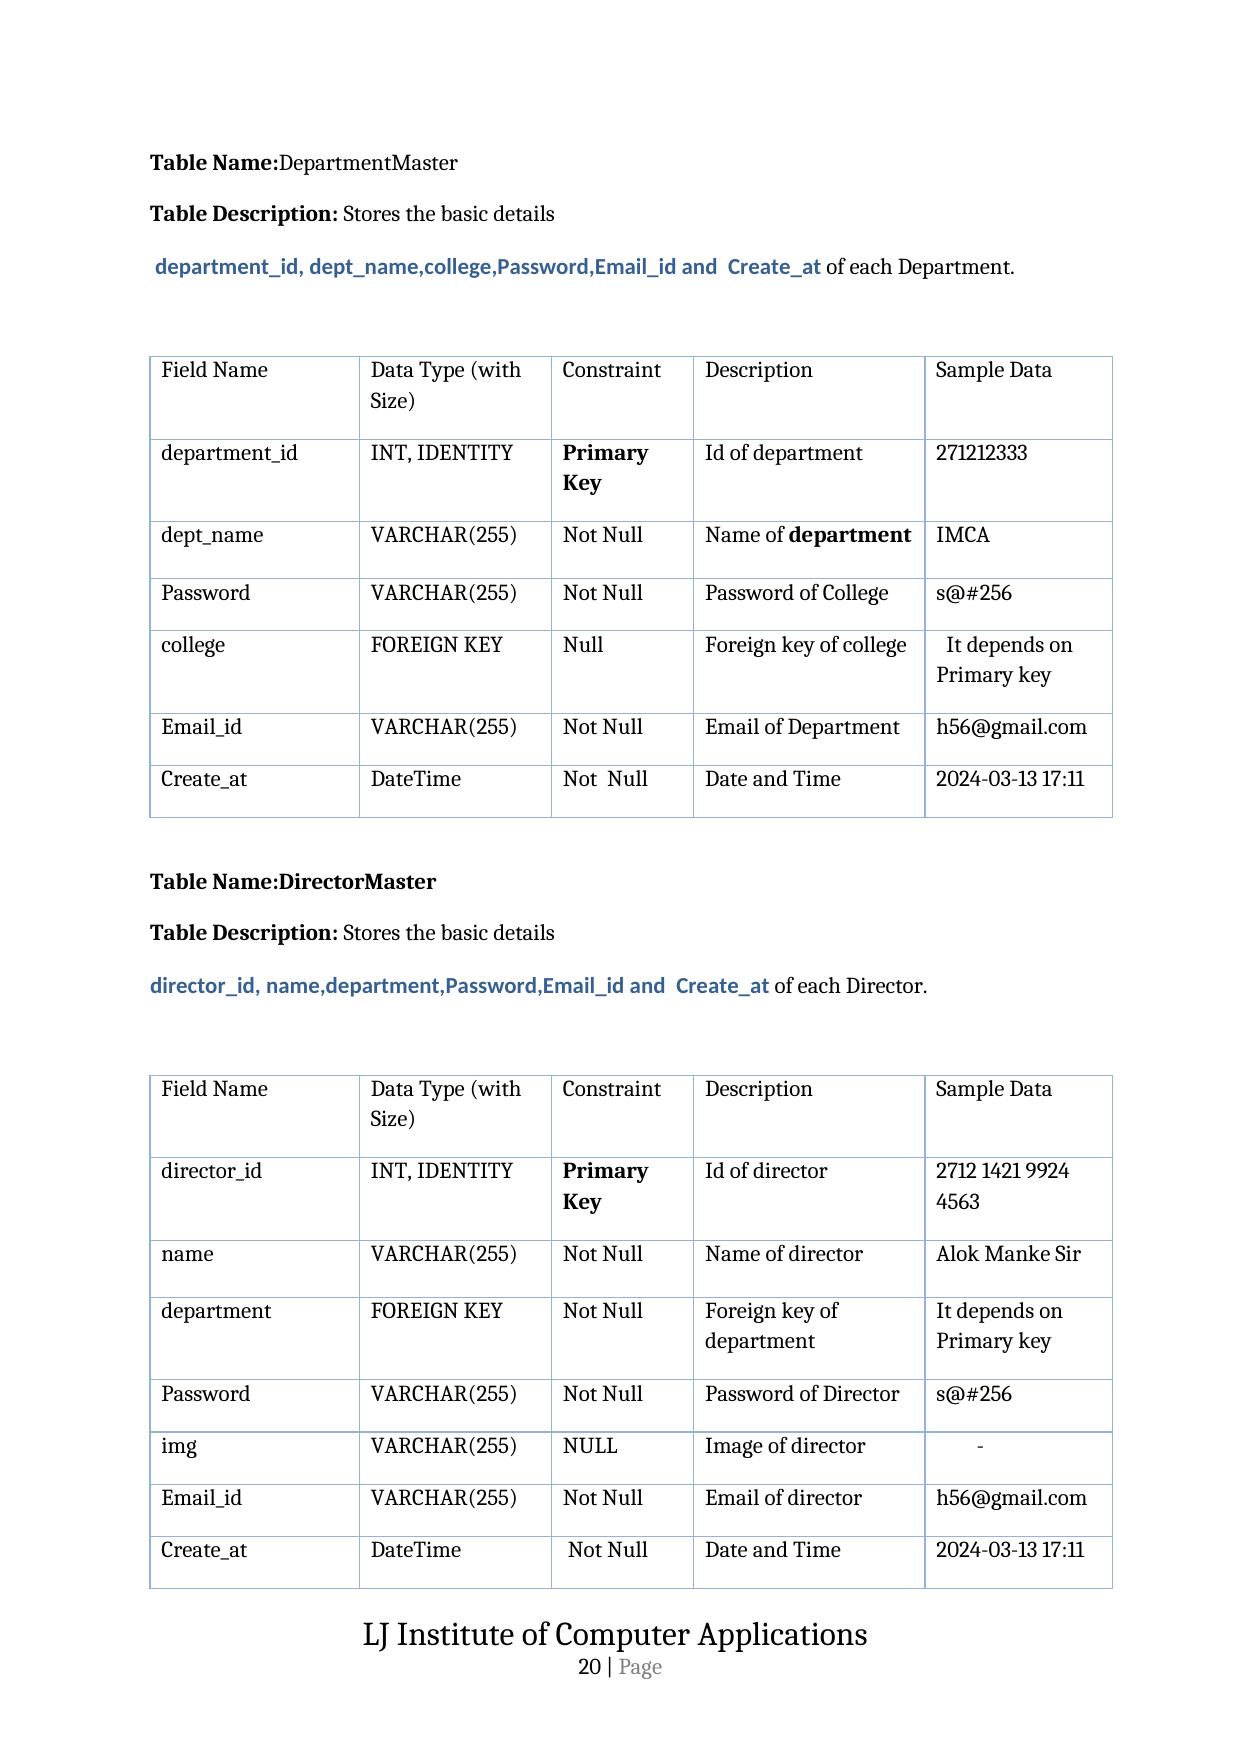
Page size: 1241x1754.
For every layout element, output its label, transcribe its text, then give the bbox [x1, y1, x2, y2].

table_cell VARCHAR(255) [360, 1485, 551, 1536]
table_cell Not Null [552, 579, 693, 630]
table_cell Primary Key [552, 1158, 693, 1239]
table_cell Password [151, 579, 359, 630]
table_cell Email_id [151, 714, 359, 765]
table_cell 2712 1421 9924 4563 [926, 1158, 1112, 1239]
table_header Field Name [151, 1076, 359, 1157]
table_cell 2024-03-13 17:11 [926, 1537, 1112, 1588]
table_cell INT, IDENTITY [360, 1158, 551, 1239]
table_cell s@#256 [926, 579, 1112, 630]
table_cell Not Null [552, 766, 693, 817]
table_cell director_id [151, 1158, 359, 1239]
table_cell Not Null [552, 522, 693, 578]
table_cell department_id [151, 440, 359, 521]
table_cell Password of Director [694, 1380, 924, 1431]
table_cell 271212333 [926, 440, 1112, 521]
table_cell h56@gmail.com [926, 1485, 1112, 1536]
text department_id, dept_name,college,Password,Email_id and Create_at of each Department. [150, 252, 1090, 280]
table_cell Image of director [694, 1433, 924, 1483]
table_cell It depends on Primary key [926, 631, 1112, 713]
table_cell VARCHAR(255) [360, 1380, 551, 1431]
table_cell Not Null [552, 1241, 693, 1297]
table_cell Not Null [552, 1485, 693, 1536]
table_cell Not Null [552, 714, 693, 765]
table_cell Email_id [151, 1485, 359, 1536]
table_cell Not Null [552, 1380, 693, 1431]
table_header Sample Data [926, 1076, 1112, 1157]
table_header Data Type (with Size) [360, 1076, 551, 1157]
table_cell Password of College [694, 579, 924, 630]
table_cell Create_at [151, 1537, 359, 1588]
table_cell It depends on Primary key [926, 1298, 1112, 1379]
text Table Description: Stores the basic details [150, 920, 1090, 946]
table_cell DateTime [360, 1537, 551, 1588]
table_header Sample Data [926, 357, 1112, 438]
table_cell Create_at [151, 766, 359, 817]
table_cell college [151, 631, 359, 713]
table_cell - [926, 1433, 1112, 1483]
table_cell img [151, 1433, 359, 1483]
table_header Field Name [151, 357, 359, 438]
table_cell FOREIGN KEY [360, 631, 551, 713]
table_cell Alok Manke Sir [926, 1241, 1112, 1297]
table_cell Foreign key of department [694, 1298, 924, 1379]
table_cell Null [552, 631, 693, 713]
table_header Constraint [552, 357, 693, 438]
table_cell Email of Department [694, 714, 924, 765]
table_cell Date and Time [694, 766, 924, 817]
table_header Data Type (with Size) [360, 357, 551, 438]
table_cell Not Null [552, 1537, 693, 1588]
table_cell IMCA [926, 522, 1112, 578]
text Table Name:DepartmentMaster [150, 150, 1090, 176]
table_cell VARCHAR(255) [360, 1433, 551, 1483]
table_header Description [694, 1076, 924, 1157]
table_cell Id of director [694, 1158, 924, 1239]
table_cell VARCHAR(255) [360, 579, 551, 630]
table_cell Name of department [694, 522, 924, 578]
table_cell Password [151, 1380, 359, 1431]
table_cell DateTime [360, 766, 551, 817]
table_cell Id of department [694, 440, 924, 521]
table_cell Email of director [694, 1485, 924, 1536]
table_cell VARCHAR(255) [360, 714, 551, 765]
table_cell Not Null [552, 1298, 693, 1379]
table_cell NULL [552, 1433, 693, 1483]
table_cell VARCHAR(255) [360, 1241, 551, 1297]
table_header Description [694, 357, 924, 438]
table_cell Date and Time [694, 1537, 924, 1588]
text Table Name:DirectorMaster [150, 869, 1090, 895]
table_cell Foreign key of college [694, 631, 924, 713]
table_cell VARCHAR(255) [360, 522, 551, 578]
table_cell 2024-03-13 17:11 [926, 766, 1112, 817]
table_header Constraint [552, 1076, 693, 1157]
table_cell Primary Key [552, 440, 693, 521]
table_cell dept_name [151, 522, 359, 578]
table_cell department [151, 1298, 359, 1379]
table_cell name [151, 1241, 359, 1297]
text Table Description: Stores the basic details [150, 201, 1090, 227]
table_cell h56@gmail.com [926, 714, 1112, 765]
table_cell s@#256 [926, 1380, 1112, 1431]
table_cell Name of director [694, 1241, 924, 1297]
text director_id, name,department,Password,Email_id and Create_at of each Director. [150, 971, 1090, 999]
table_cell INT, IDENTITY [360, 440, 551, 521]
table_cell FOREIGN KEY [360, 1298, 551, 1379]
